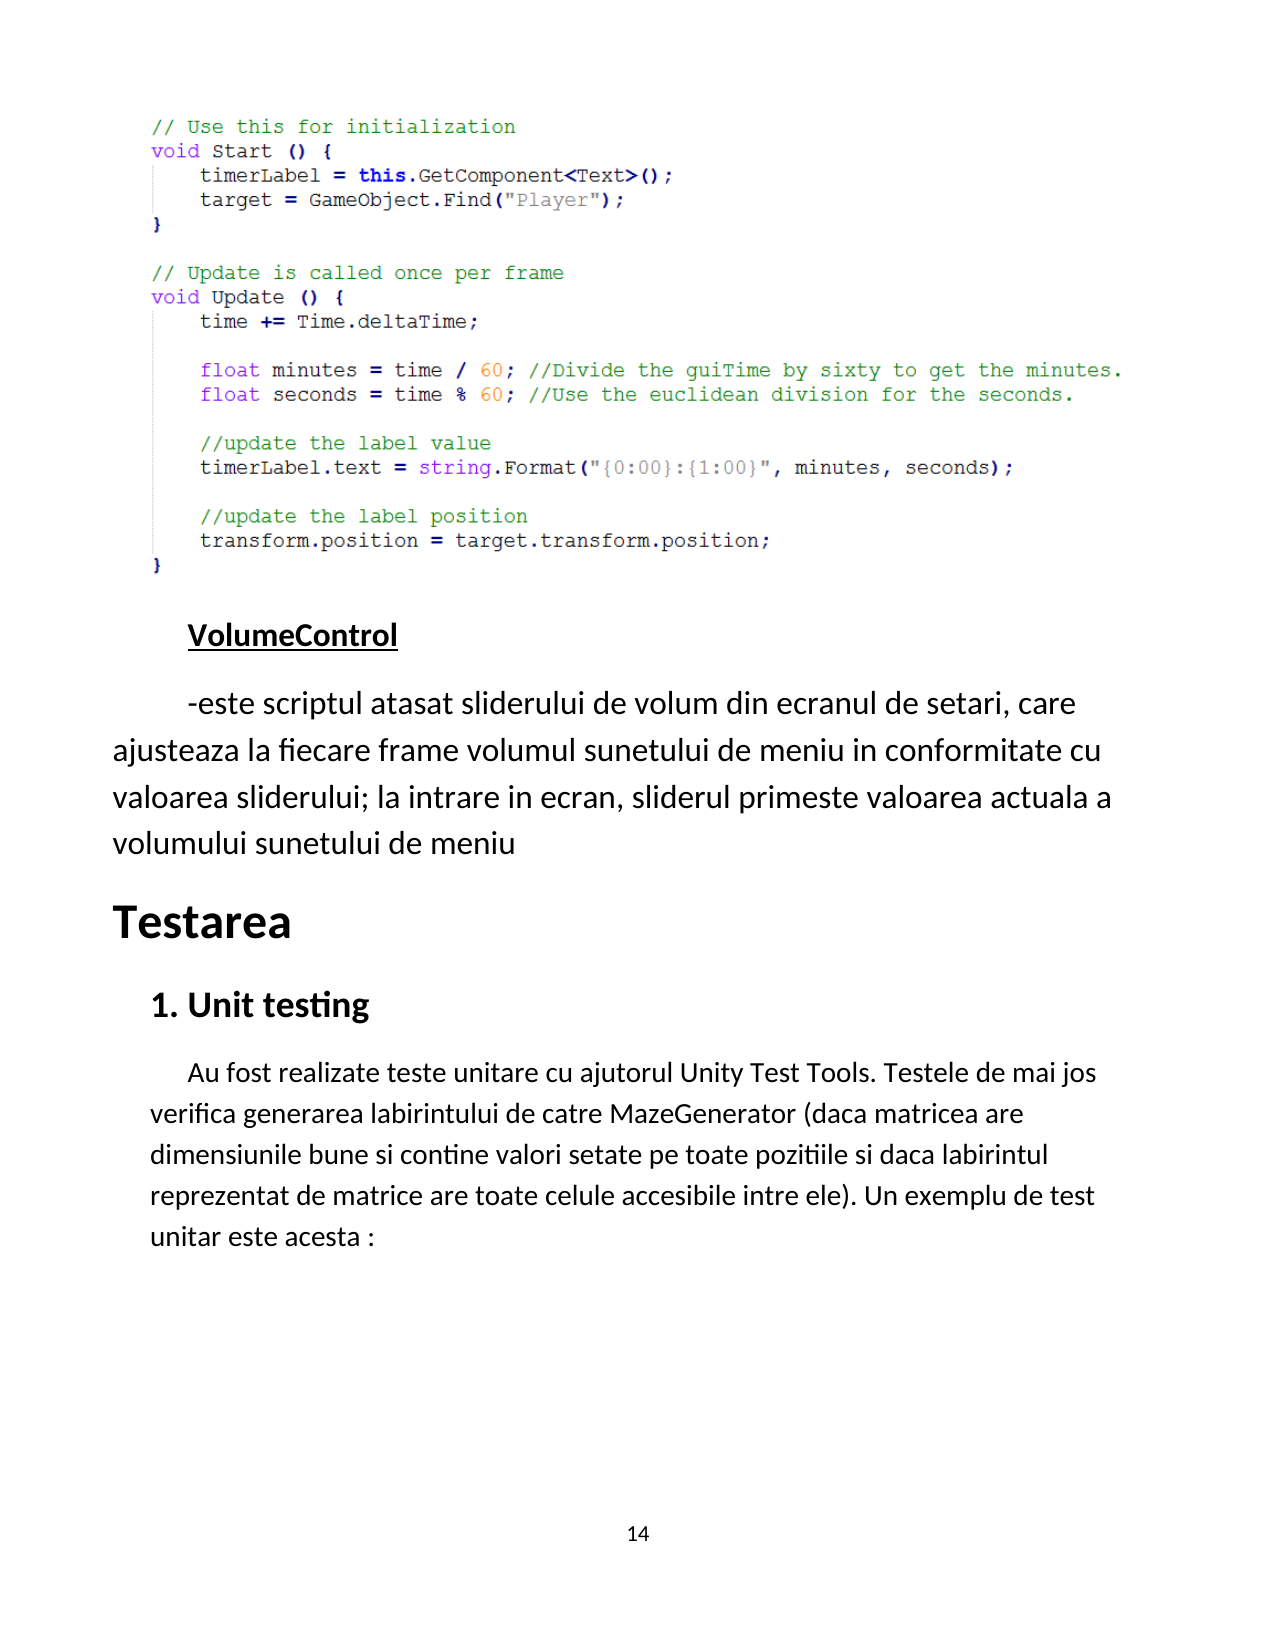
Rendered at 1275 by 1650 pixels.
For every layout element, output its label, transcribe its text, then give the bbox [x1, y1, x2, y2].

text Testarea [112, 890, 1162, 951]
text VolumeControl [187, 614, 1162, 655]
text -este scriptul atasat sliderului de volum din ecranul de setari, care ajusteaza la fiecare frame volumul sunetului de meniu in conformitate cu valoarea sliderului; la intrare in ecran, sliderul primeste valoarea actuala a volumului sunetului de meniu [112, 682, 1162, 863]
list Unit testing [150, 981, 1162, 1027]
picture [150, 112, 1125, 590]
text Au fost realizate teste unitare cu ajutorul Unity Test Tools. Testele de mai jos verifica generarea labirintului de catre MazeGenerator (daca matricea are dimensiunile bune si contine valori setate pe toate pozitiile si daca labirintul reprezentat de matrice are toate celule accesibile intre ele). Un exemplu de test unitar este acesta : [150, 1054, 1162, 1254]
